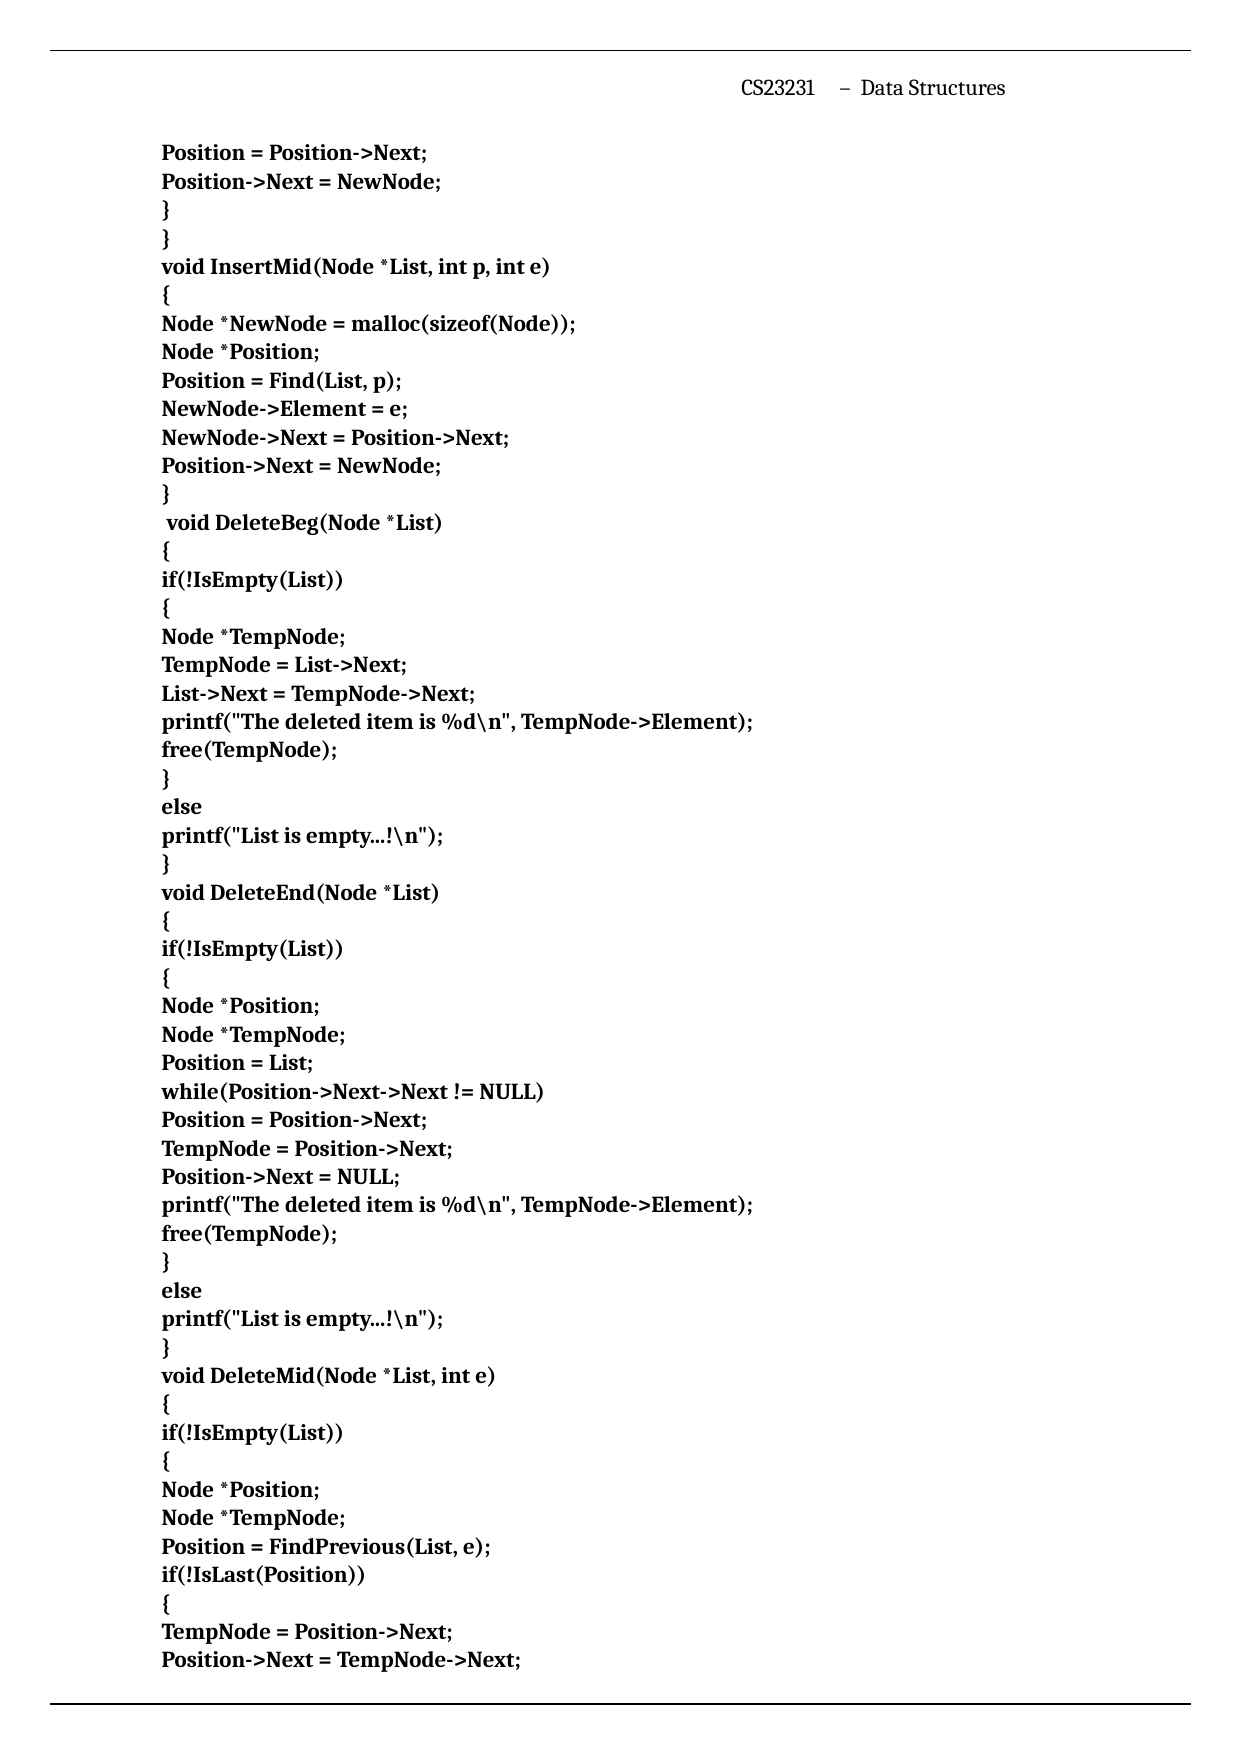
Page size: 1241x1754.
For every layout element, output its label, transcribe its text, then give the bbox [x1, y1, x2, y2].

text } [161, 766, 1132, 792]
text } [161, 225, 1132, 252]
text Position = List; [161, 1050, 1132, 1076]
text else [161, 1277, 1132, 1304]
text { [161, 908, 1132, 934]
text } [161, 1249, 1132, 1275]
text if(!IsLast(Position)) [161, 1562, 1132, 1588]
text Position = FindPrevious(List, e); [161, 1533, 1132, 1560]
text } [161, 197, 1132, 223]
text NewNode->Next = Position->Next; [161, 424, 1132, 451]
text printf("The deleted item is %d\n", TempNode->Element); [161, 709, 1132, 735]
text free(TempNode); [161, 737, 1132, 763]
text TempNode = List->Next; [161, 652, 1132, 678]
text free(TempNode); [161, 1221, 1132, 1247]
text printf("List is empty...!\n"); [161, 822, 1132, 849]
text Position->Next = NewNode; [161, 453, 1132, 479]
text void DeleteEnd(Node *List) [161, 879, 1132, 906]
text { [161, 965, 1132, 991]
text List->Next = TempNode->Next; [161, 680, 1132, 707]
text } [161, 481, 1132, 508]
text else [161, 794, 1132, 820]
text Node *TempNode; [161, 623, 1132, 650]
text Node *NewNode = malloc(sizeof(Node)); [161, 311, 1132, 337]
text while(Position->Next->Next != NULL) [161, 1078, 1132, 1105]
text { [161, 595, 1132, 621]
text Position->Next = TempNode->Next; [161, 1647, 1132, 1673]
text Node *Position; [161, 993, 1132, 1019]
text Node *TempNode; [161, 1505, 1132, 1531]
text Position = Position->Next; [161, 1107, 1132, 1133]
text Position = Position->Next; [161, 140, 1132, 166]
text { [161, 282, 1132, 308]
text void DeleteMid(Node *List, int e) [161, 1363, 1132, 1389]
text TempNode = Position->Next; [161, 1619, 1132, 1645]
text printf("The deleted item is %d\n", TempNode->Element); [161, 1192, 1132, 1218]
text } [161, 851, 1132, 877]
text { [161, 1448, 1132, 1474]
text Position = Find(List, p); [161, 367, 1132, 394]
text Position->Next = NULL; [161, 1164, 1132, 1190]
picture [739, 69, 1092, 99]
text printf("List is empty...!\n"); [161, 1306, 1132, 1332]
text if(!IsEmpty(List)) [161, 567, 1132, 593]
text void DeleteBeg(Node *List) [161, 510, 1132, 536]
text Node *Position; [161, 339, 1132, 365]
text Node *TempNode; [161, 1022, 1132, 1048]
text if(!IsEmpty(List)) [161, 936, 1132, 963]
text void InsertMid(Node *List, int p, int e) [161, 254, 1132, 280]
text Node *Position; [161, 1477, 1132, 1503]
text if(!IsEmpty(List)) [161, 1420, 1132, 1446]
text { [161, 538, 1132, 564]
text TempNode = Position->Next; [161, 1135, 1132, 1162]
text Position->Next = NewNode; [161, 168, 1132, 195]
text } [161, 1334, 1132, 1361]
text { [161, 1590, 1132, 1617]
text NewNode->Element = e; [161, 396, 1132, 422]
text { [161, 1391, 1132, 1418]
